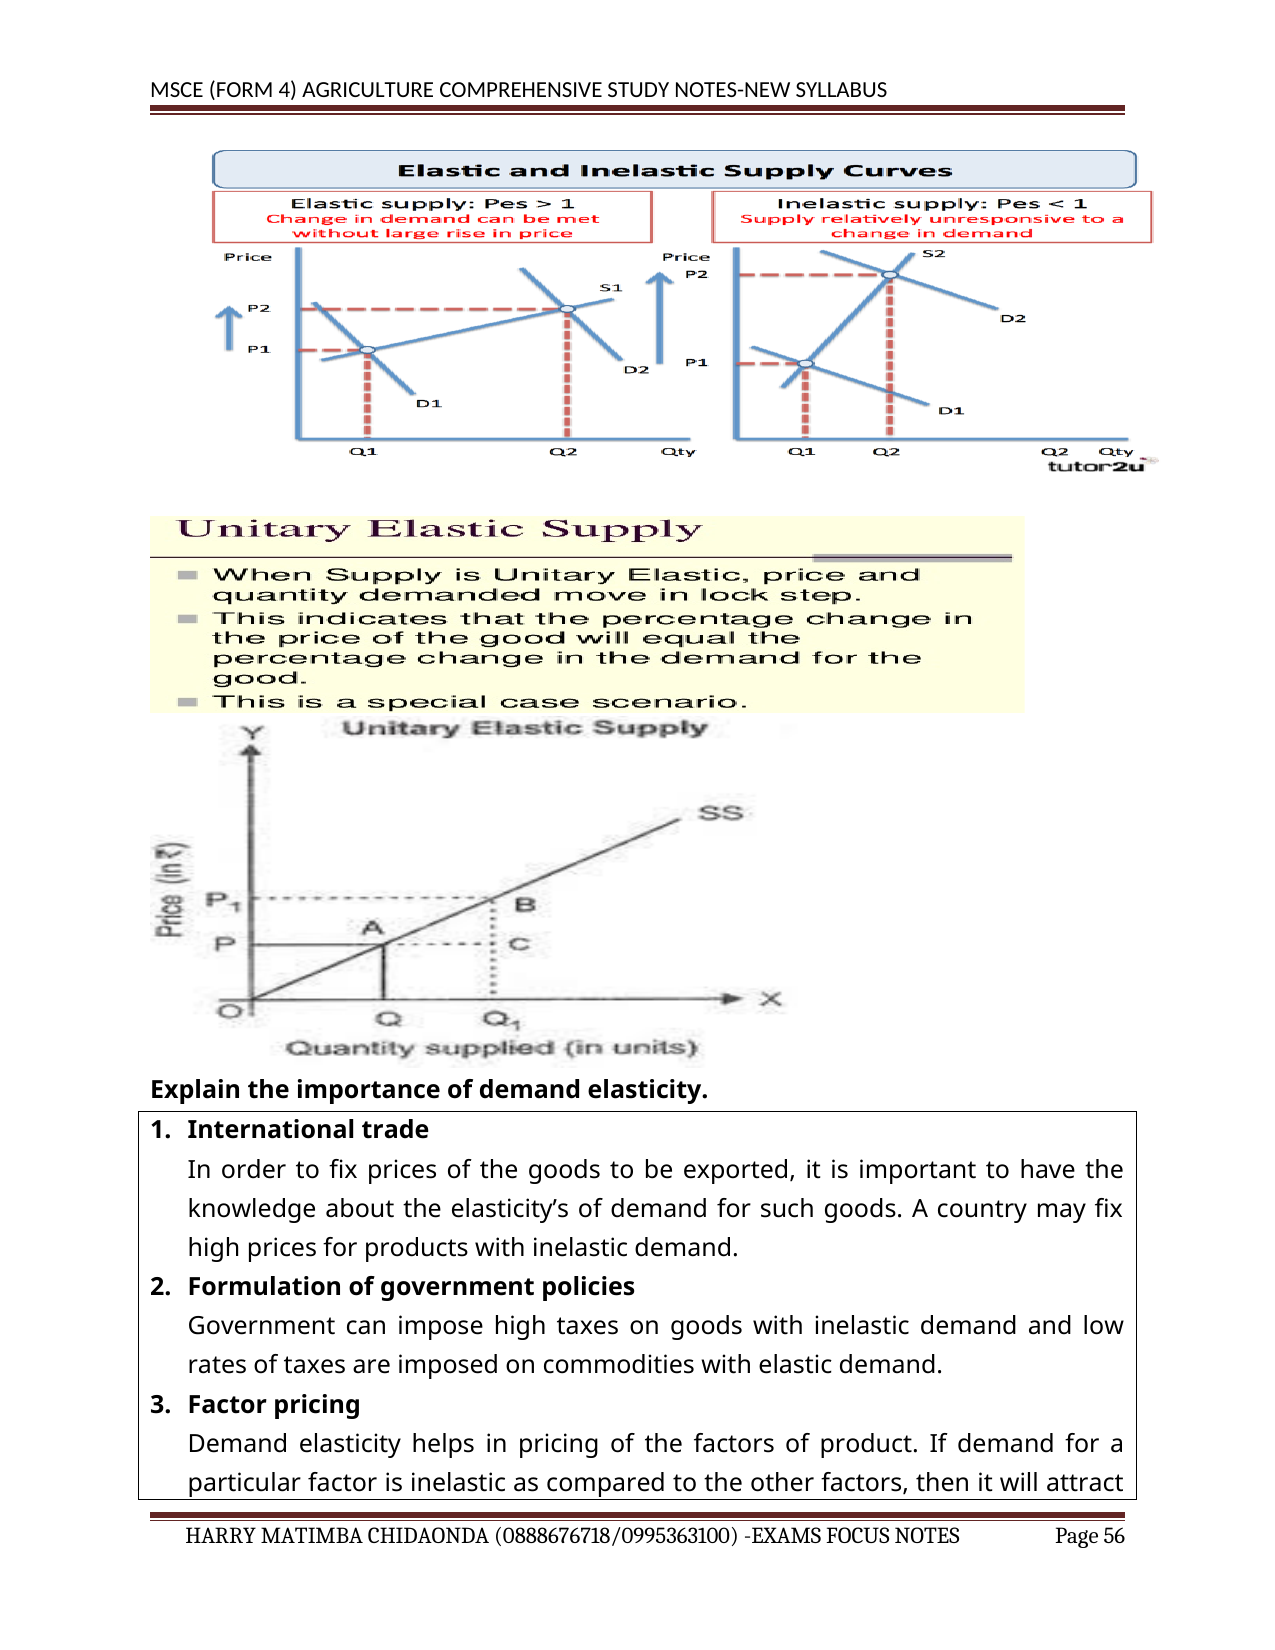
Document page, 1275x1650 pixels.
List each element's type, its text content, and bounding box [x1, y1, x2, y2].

picture [187, 150, 1161, 473]
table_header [139, 1112, 1136, 1499]
picture [150, 516, 1025, 713]
text Explain the importance of demand elasticity. [150, 1072, 1125, 1106]
picture [150, 716, 798, 1068]
